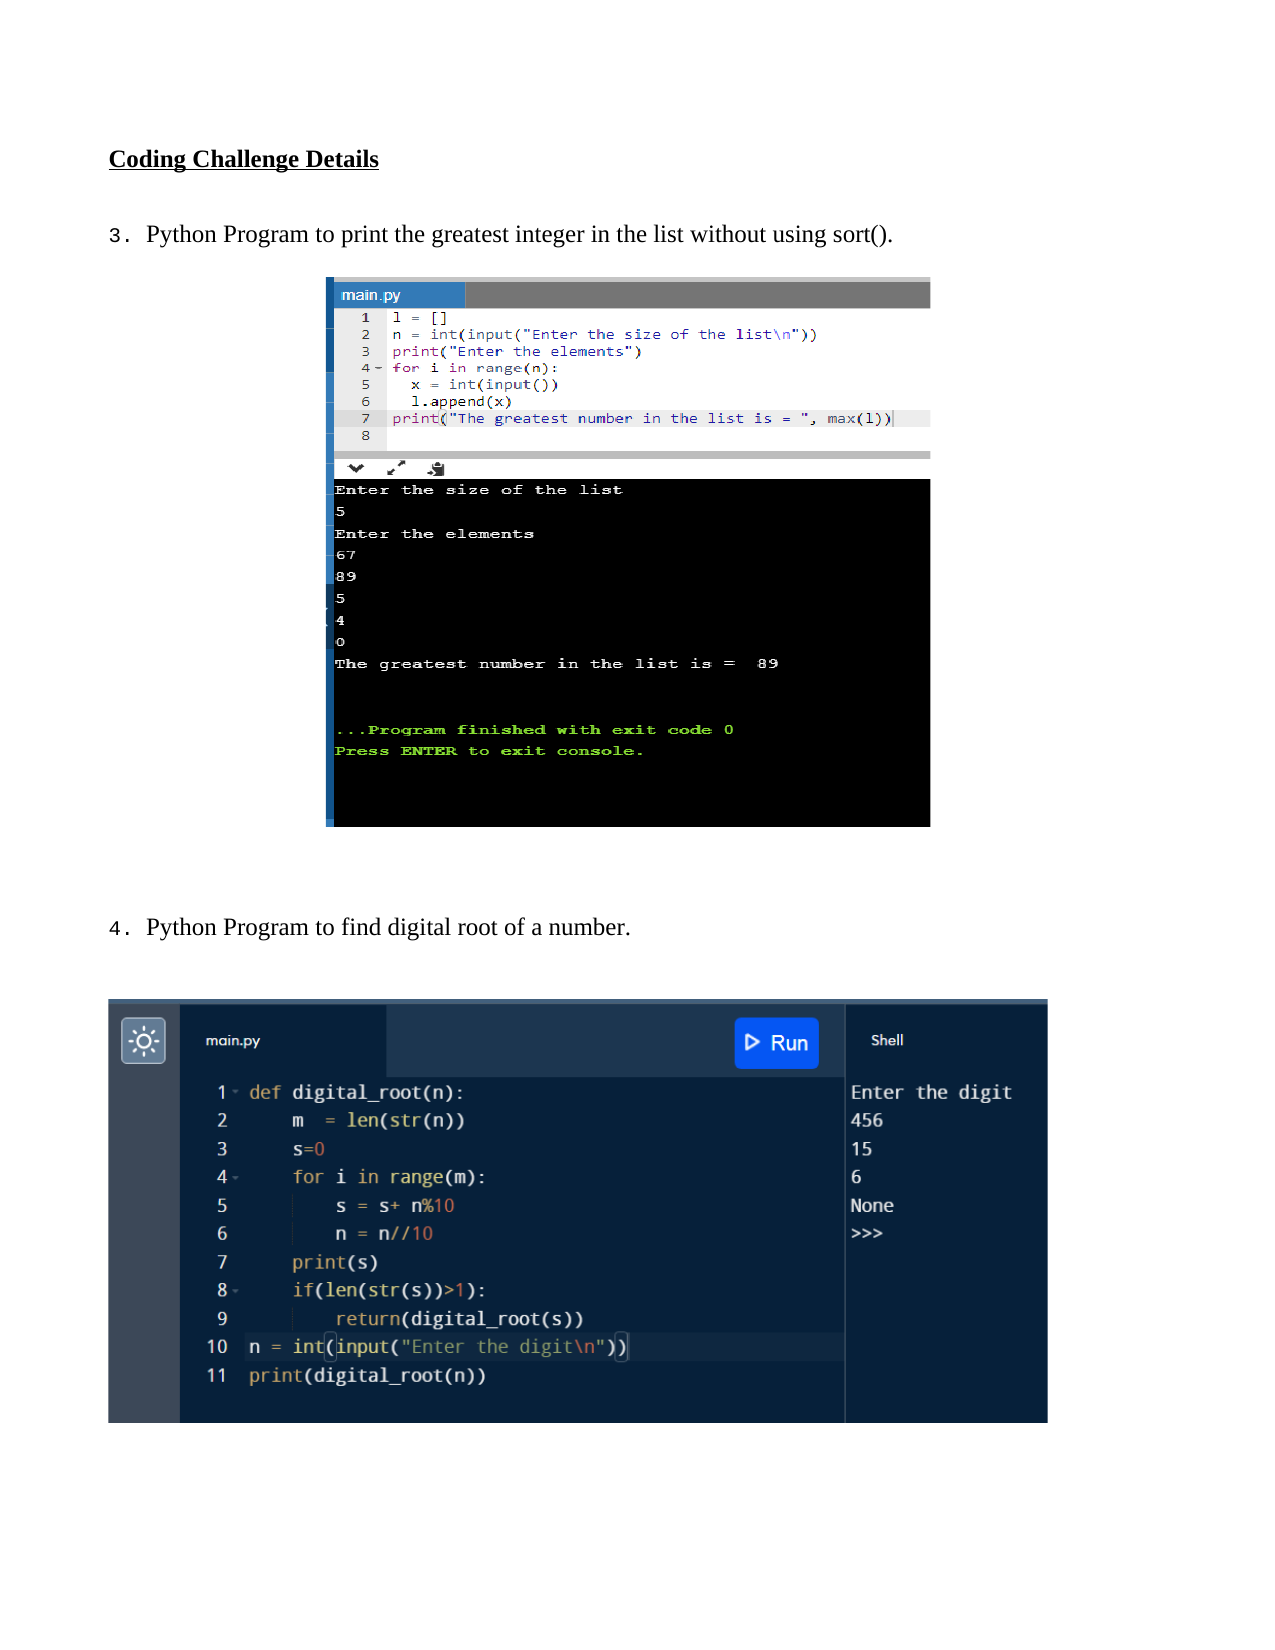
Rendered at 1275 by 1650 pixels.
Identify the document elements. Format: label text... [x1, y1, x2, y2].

list Python Program to find digital root of a number. [108, 912, 1148, 942]
picture [108, 999, 1048, 1423]
list Python Program to print the greatest integer in the list without using sort(). [108, 219, 1148, 249]
list Coding Challenge Details [108, 144, 1148, 172]
picture [325, 277, 931, 827]
